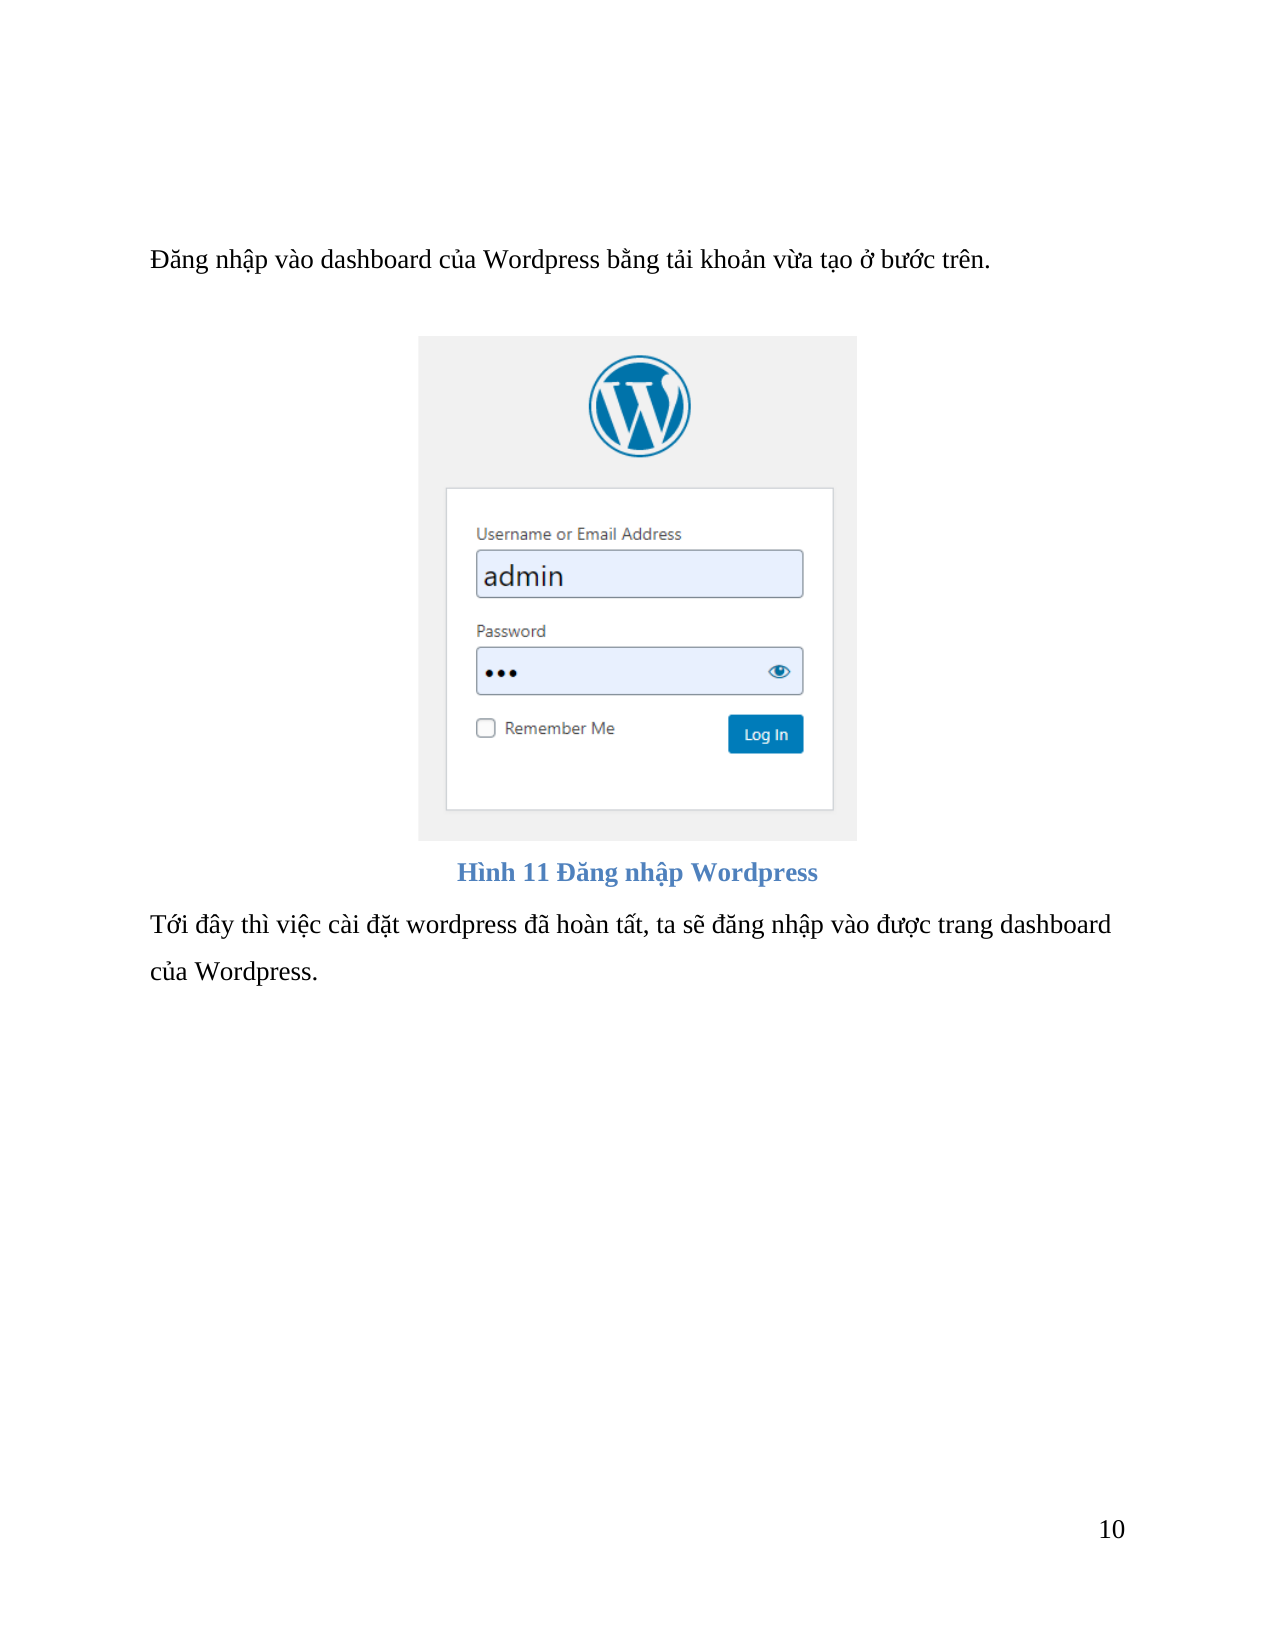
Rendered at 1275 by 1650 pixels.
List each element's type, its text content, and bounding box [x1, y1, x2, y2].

picture [418, 336, 857, 841]
text Hình 11 Đăng nhập Wordpress [150, 856, 1125, 887]
text Tới đây thì việc cài đặt wordpress đã hoàn tất, ta sẽ đăng nhập vào được trang dashboard của Wordpress. [150, 908, 1125, 986]
text Đăng nhập vào dashboard của Wordpress bằng tải khoản vừa tạo ở bước trên. [150, 243, 1125, 274]
